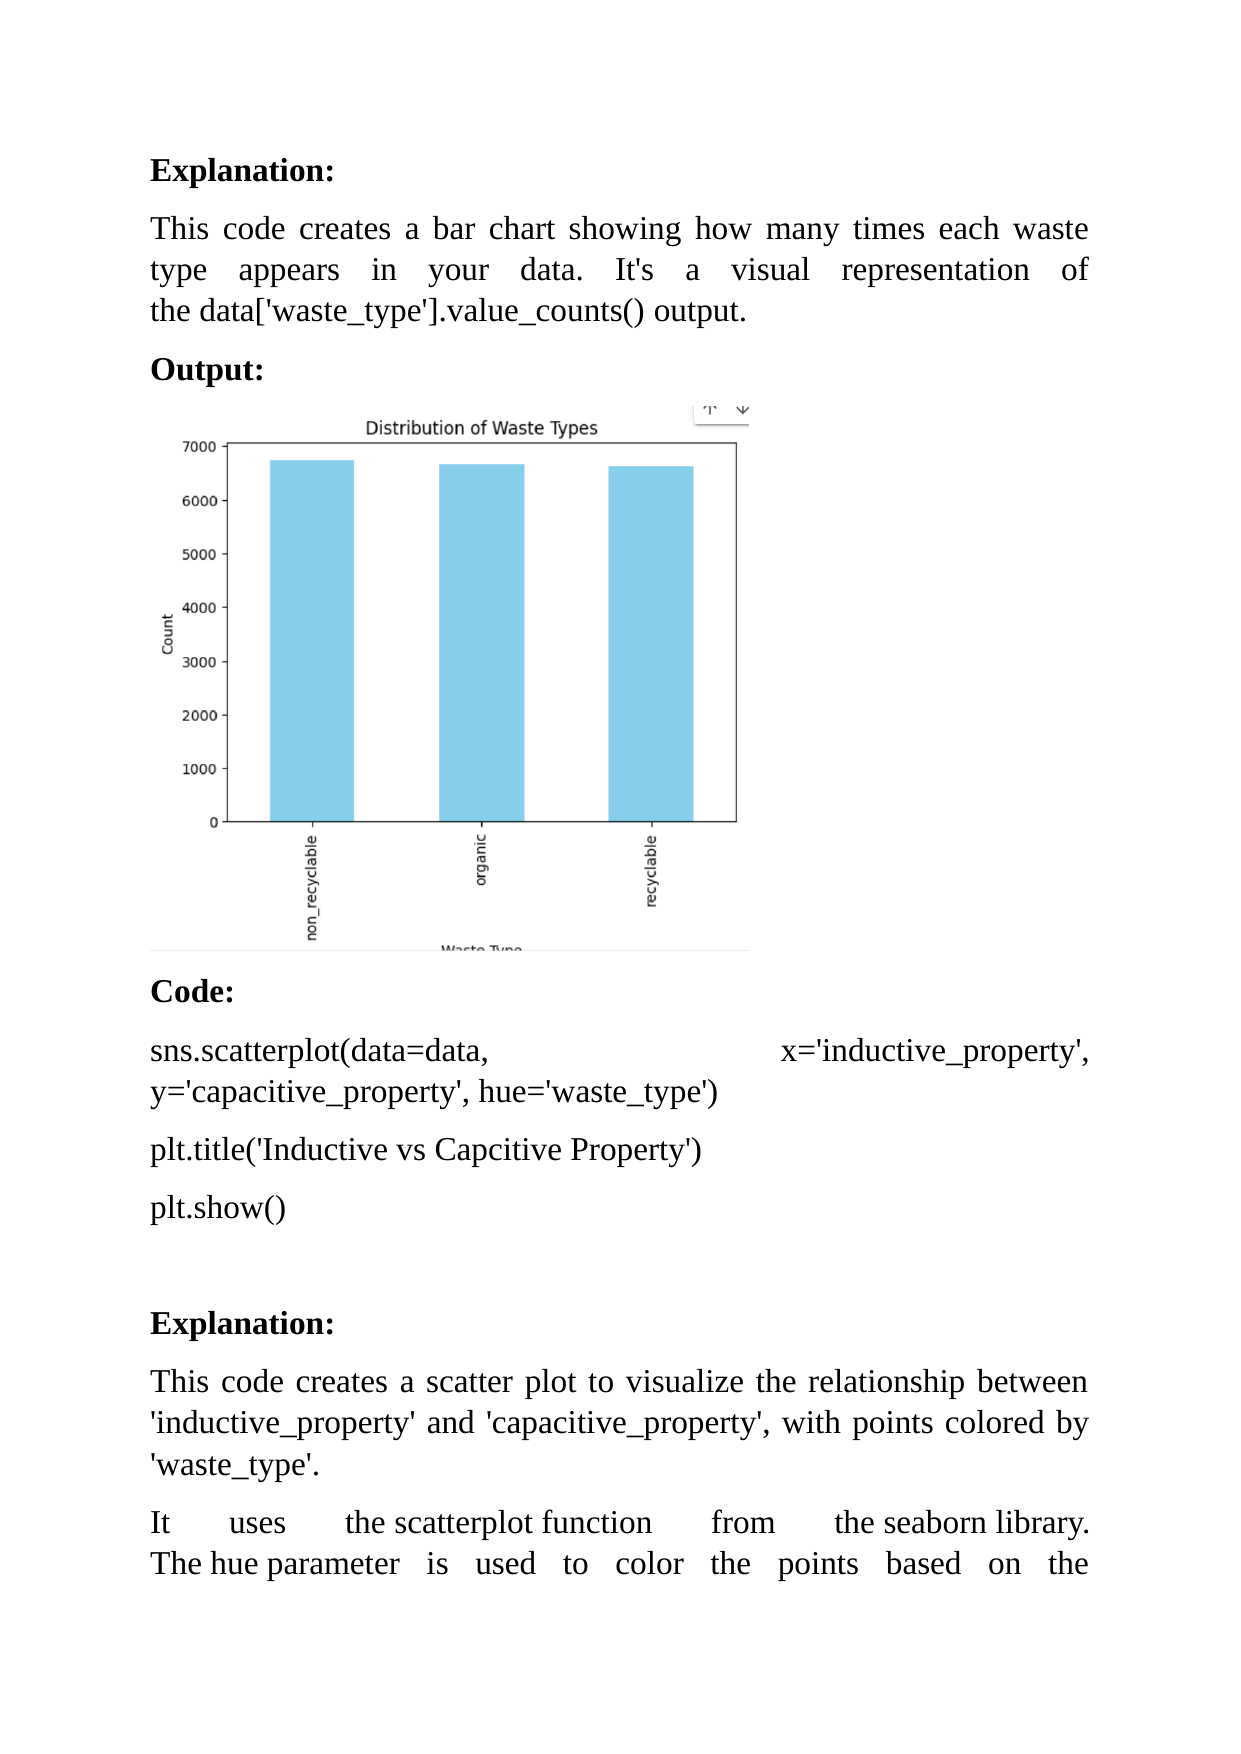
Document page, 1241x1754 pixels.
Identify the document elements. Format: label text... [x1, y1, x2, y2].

text Output: [150, 349, 1090, 387]
text Explanation: [150, 150, 1090, 188]
text Code: [150, 972, 1090, 1010]
text sns.scatterplot(data=data, x='inductive_property', y='capacitive_property', hue='waste_type') [150, 1030, 1090, 1109]
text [150, 1502, 1090, 1582]
text Explanation: [150, 1303, 1090, 1342]
text plt.show() [150, 1187, 1090, 1226]
text This code creates a scatter plot to visualize the relationship between 'inductive_property' and 'capacitive_property', with points colored by 'waste_type'. [150, 1361, 1090, 1482]
text This code creates a bar chart showing how many times each waste type appears in your data. It's a visual representation of the data['waste_type'].value_counts() output. [150, 208, 1090, 329]
picture [150, 406, 749, 953]
text plt.title('Inductive vs Capcitive Property') [150, 1129, 1090, 1167]
